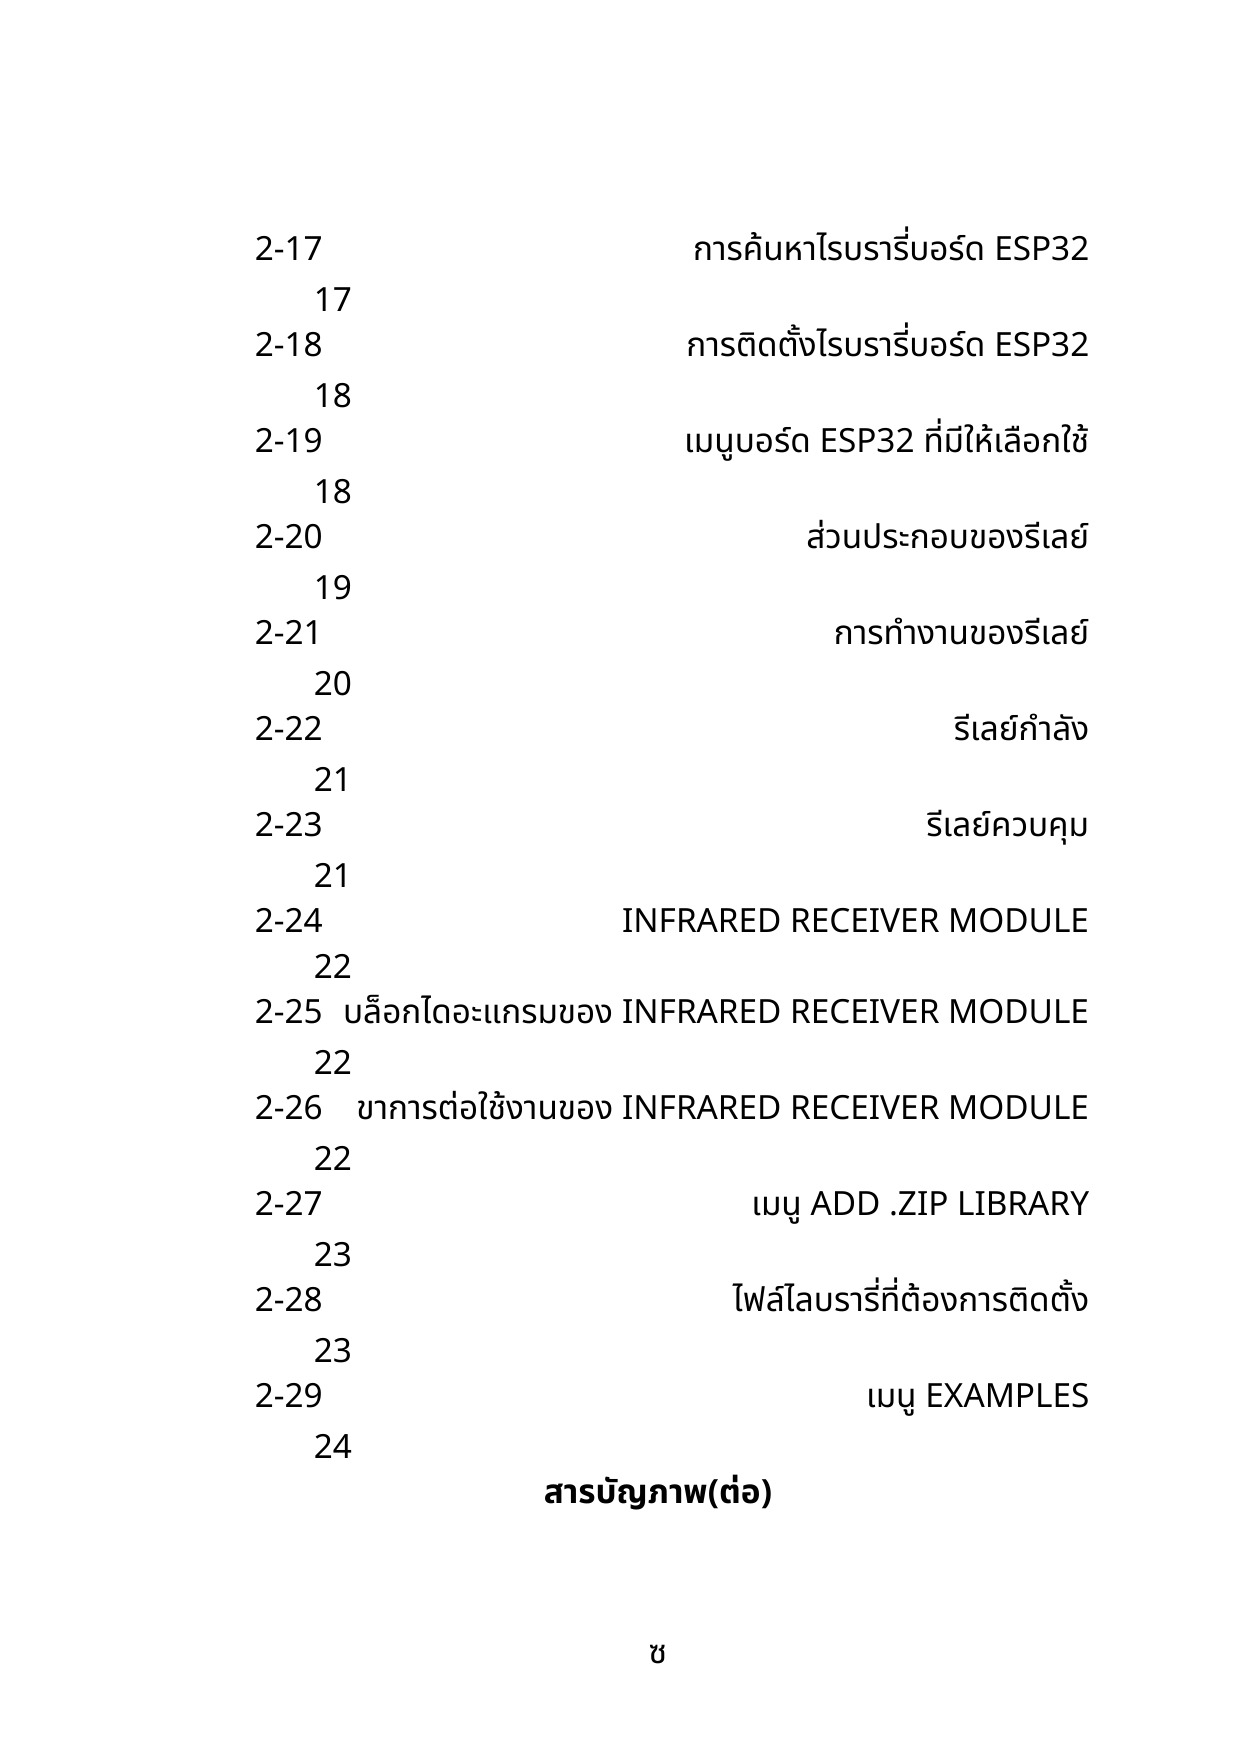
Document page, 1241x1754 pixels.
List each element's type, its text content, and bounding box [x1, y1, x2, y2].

text 2-23 รีเลย์ควบคุม 21 [225, 801, 1090, 897]
text 2-28 ไฟล์ไลบรารี่ที่ต้องการติดตั้ง 23 [225, 1276, 1090, 1372]
text 2-19 เมนูบอร์ด ESP32 ที่มีให้เลือกใช้ 18 [225, 417, 1090, 513]
text 2-22 รีเลย์กำลัง 21 [225, 705, 1090, 801]
text 2-20 ส่วนประกอบของรีเลย์ 19 [225, 513, 1090, 609]
text สารบัญภาพ(ต่อ) [225, 1468, 1090, 1519]
text 2-29 เมนู Examples 24 [225, 1372, 1090, 1468]
text 2-21 การทำงานของรีเลย์ 20 [225, 609, 1090, 705]
text 2-27 เมนู Add .ZIP Library 23 [225, 1180, 1090, 1276]
text 2-26 ขาการต่อใช้งานของ Infrared Receiver Module 22 [225, 1084, 1090, 1180]
text 2-24 Infrared Receiver Module 22 [225, 897, 1090, 988]
text 2-18 การติดตั้งไรบรารี่บอร์ด ESP32 18 [225, 321, 1090, 417]
text 2-25 บล็อกไดอะแกรมของ Infrared Receiver Module 22 [225, 988, 1090, 1084]
text 2-17 การค้นหาไรบรารี่บอร์ด ESP32 17 [225, 225, 1090, 321]
